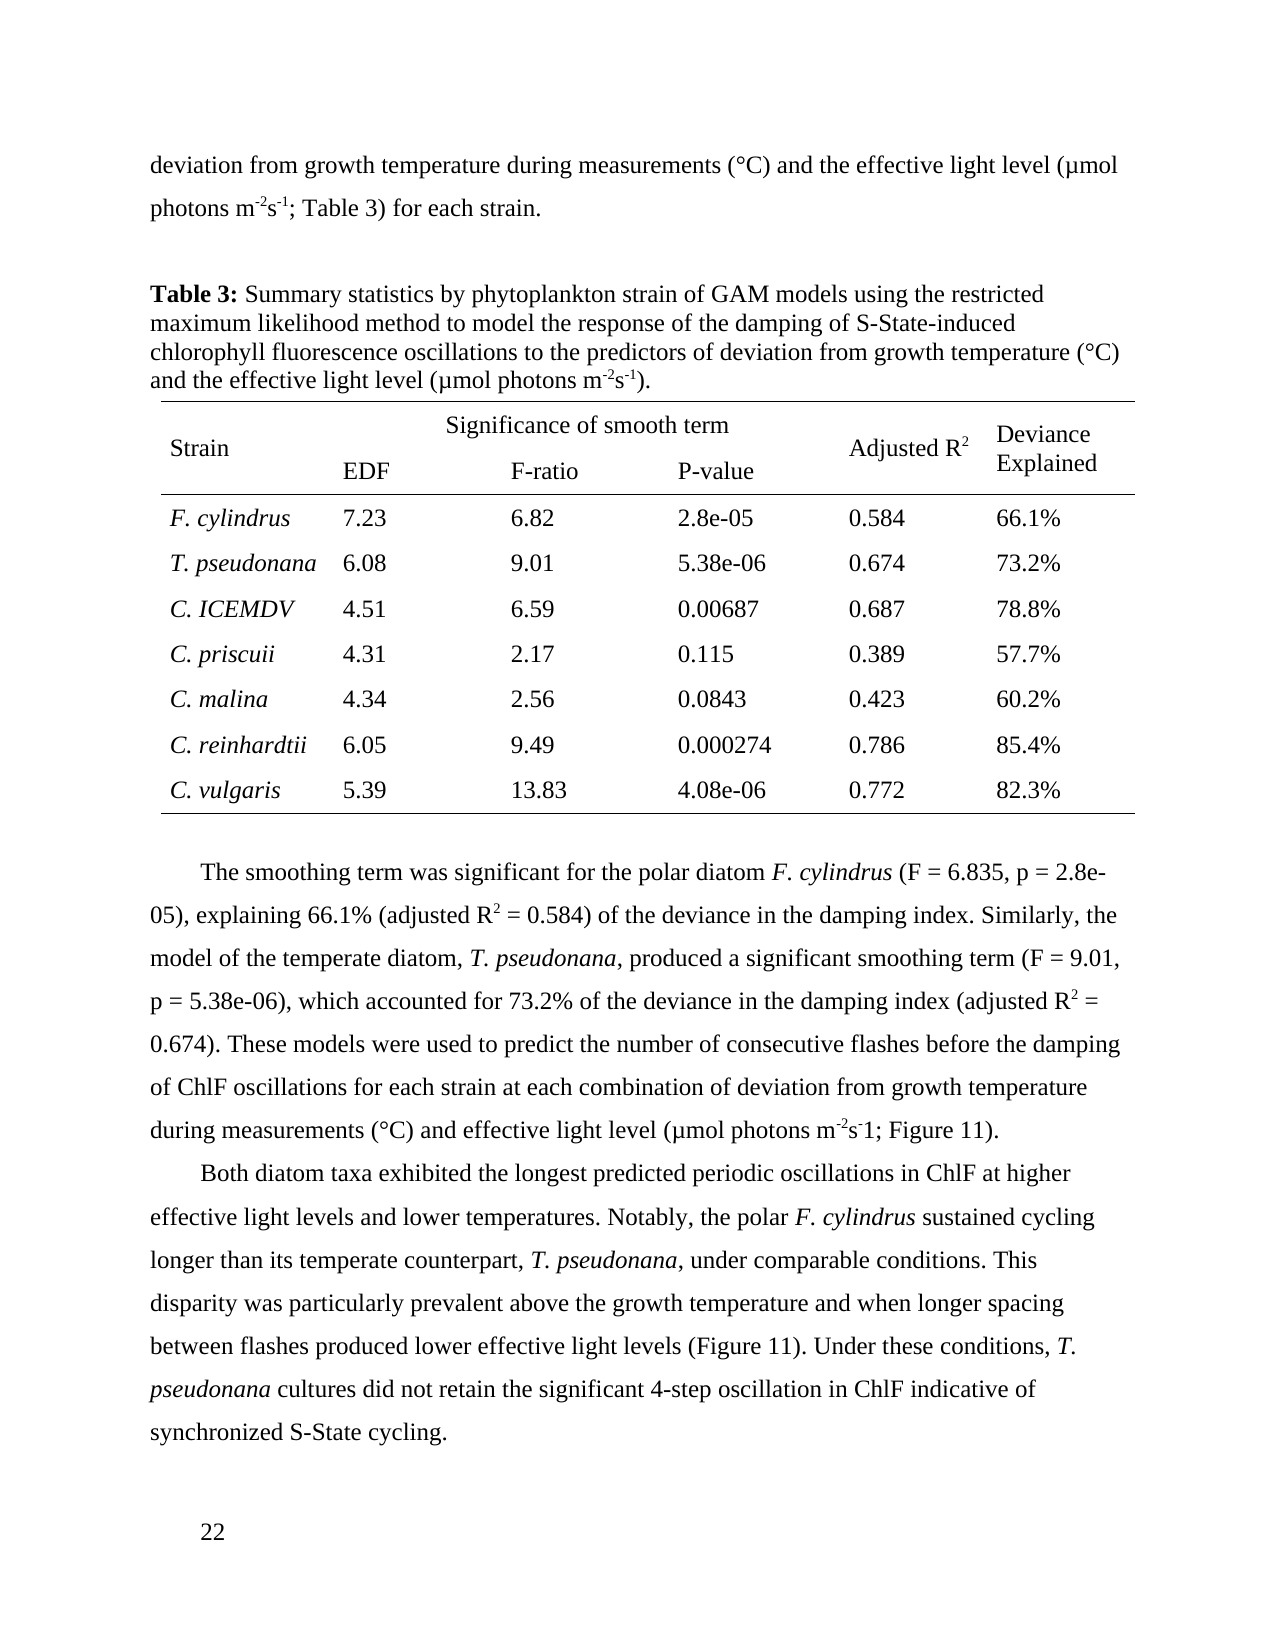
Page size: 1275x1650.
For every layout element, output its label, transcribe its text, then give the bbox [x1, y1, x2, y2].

table_cell 85.4% [988, 722, 1135, 767]
table_cell 0.786 [840, 722, 988, 767]
table_cell 5.38e-06 [669, 540, 840, 585]
table_cell 6.05 [334, 722, 502, 767]
table_cell 0.674 [840, 540, 988, 585]
table_cell 82.3% [988, 767, 1135, 812]
table_cell 0.0843 [669, 676, 840, 722]
table_cell 7.23 [334, 495, 502, 540]
table_cell C. malina [161, 676, 334, 722]
table_cell 5.39 [334, 767, 502, 812]
table_cell F. cylindrus [161, 495, 334, 540]
table_cell 4.34 [334, 676, 502, 722]
table_cell C. priscuii [161, 631, 334, 676]
table_cell 0.772 [840, 767, 988, 812]
table_cell EDF [334, 447, 502, 493]
table_cell 4.08e-06 [669, 767, 840, 812]
table_cell 6.59 [502, 585, 669, 631]
table_cell 0.687 [840, 585, 988, 631]
text The smoothing term was significant for the polar diatom F. cylindrus (F = 6.835, p = 2.8e-05), explaining 66.1% (adjusted R2 = 0.584) of the deviance in the damping index. Similarly, the model of the temperate diatom, T. pseudonana, produced a significant smoothing term (F = 9.01, p = 5.38e-06), which accounted for 73.2% of the deviance in the damping index (adjusted R2 = 0.674). These models were used to predict the number of consecutive flashes before the damping of ChlF oscillations for each strain at each combination of deviation from growth temperature during measurements (°C) and effective light level (µmol photons m-2s-1; Figure 11). [150, 857, 1125, 1144]
table_cell 9.49 [502, 722, 669, 767]
table_header Strain [161, 402, 334, 493]
table_cell 4.51 [334, 585, 502, 631]
table_cell 57.7% [988, 631, 1135, 676]
table_cell 4.31 [334, 631, 502, 676]
table_cell 78.8% [988, 585, 1135, 631]
table_cell 13.83 [502, 767, 669, 812]
table_cell C. reinhardtii [161, 722, 334, 767]
table_cell 2.8e-05 [669, 495, 840, 540]
table_cell 0.000274 [669, 722, 840, 767]
table_cell 2.56 [502, 676, 669, 722]
table_header Deviance Explained [988, 402, 1135, 493]
table_cell C. vulgaris [161, 767, 334, 812]
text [150, 150, 1125, 222]
table_cell P-value [669, 447, 840, 493]
table_cell 6.82 [502, 495, 669, 540]
text Both diatom taxa exhibited the longest predicted periodic oscillations in ChlF at higher effective light levels and lower temperatures. Notably, the polar F. cylindrus sustained cycling longer than its temperate counterpart, T. pseudonana, under comparable conditions. This disparity was particularly prevalent above the growth temperature and when longer spacing between flashes produced lower effective light levels (Figure 11). Under these conditions, T. pseudonana cultures did not retain the significant 4-step oscillation in ChlF indicative of synchronized S-State cycling. [150, 1158, 1125, 1446]
table_cell 0.115 [669, 631, 840, 676]
table_cell 2.17 [502, 631, 669, 676]
table_cell F-ratio [502, 447, 669, 493]
table_cell 6.08 [334, 540, 502, 585]
table_cell 0.389 [840, 631, 988, 676]
table_cell 0.423 [840, 676, 988, 722]
table_cell C. ICEMDV [161, 585, 334, 631]
table_cell 60.2% [988, 676, 1135, 722]
text Table 3: Summary statistics by phytoplankton strain of GAM models using the restricted maximum likelihood method to model the response of the damping of S-State-induced chlorophyll fluorescence oscillations to the predictors of deviation from growth temperature (°C) and the effective light level (µmol photons m-2s-1). [150, 279, 1125, 394]
table_header Significance of smooth term [334, 402, 840, 447]
table_cell 73.2% [988, 540, 1135, 585]
table_cell 0.00687 [669, 585, 840, 631]
table_cell 0.584 [840, 495, 988, 540]
table_cell 9.01 [502, 540, 669, 585]
table_cell T. pseudonana [161, 540, 334, 585]
table_header Adjusted R2 [840, 402, 988, 493]
table_cell 66.1% [988, 495, 1135, 540]
